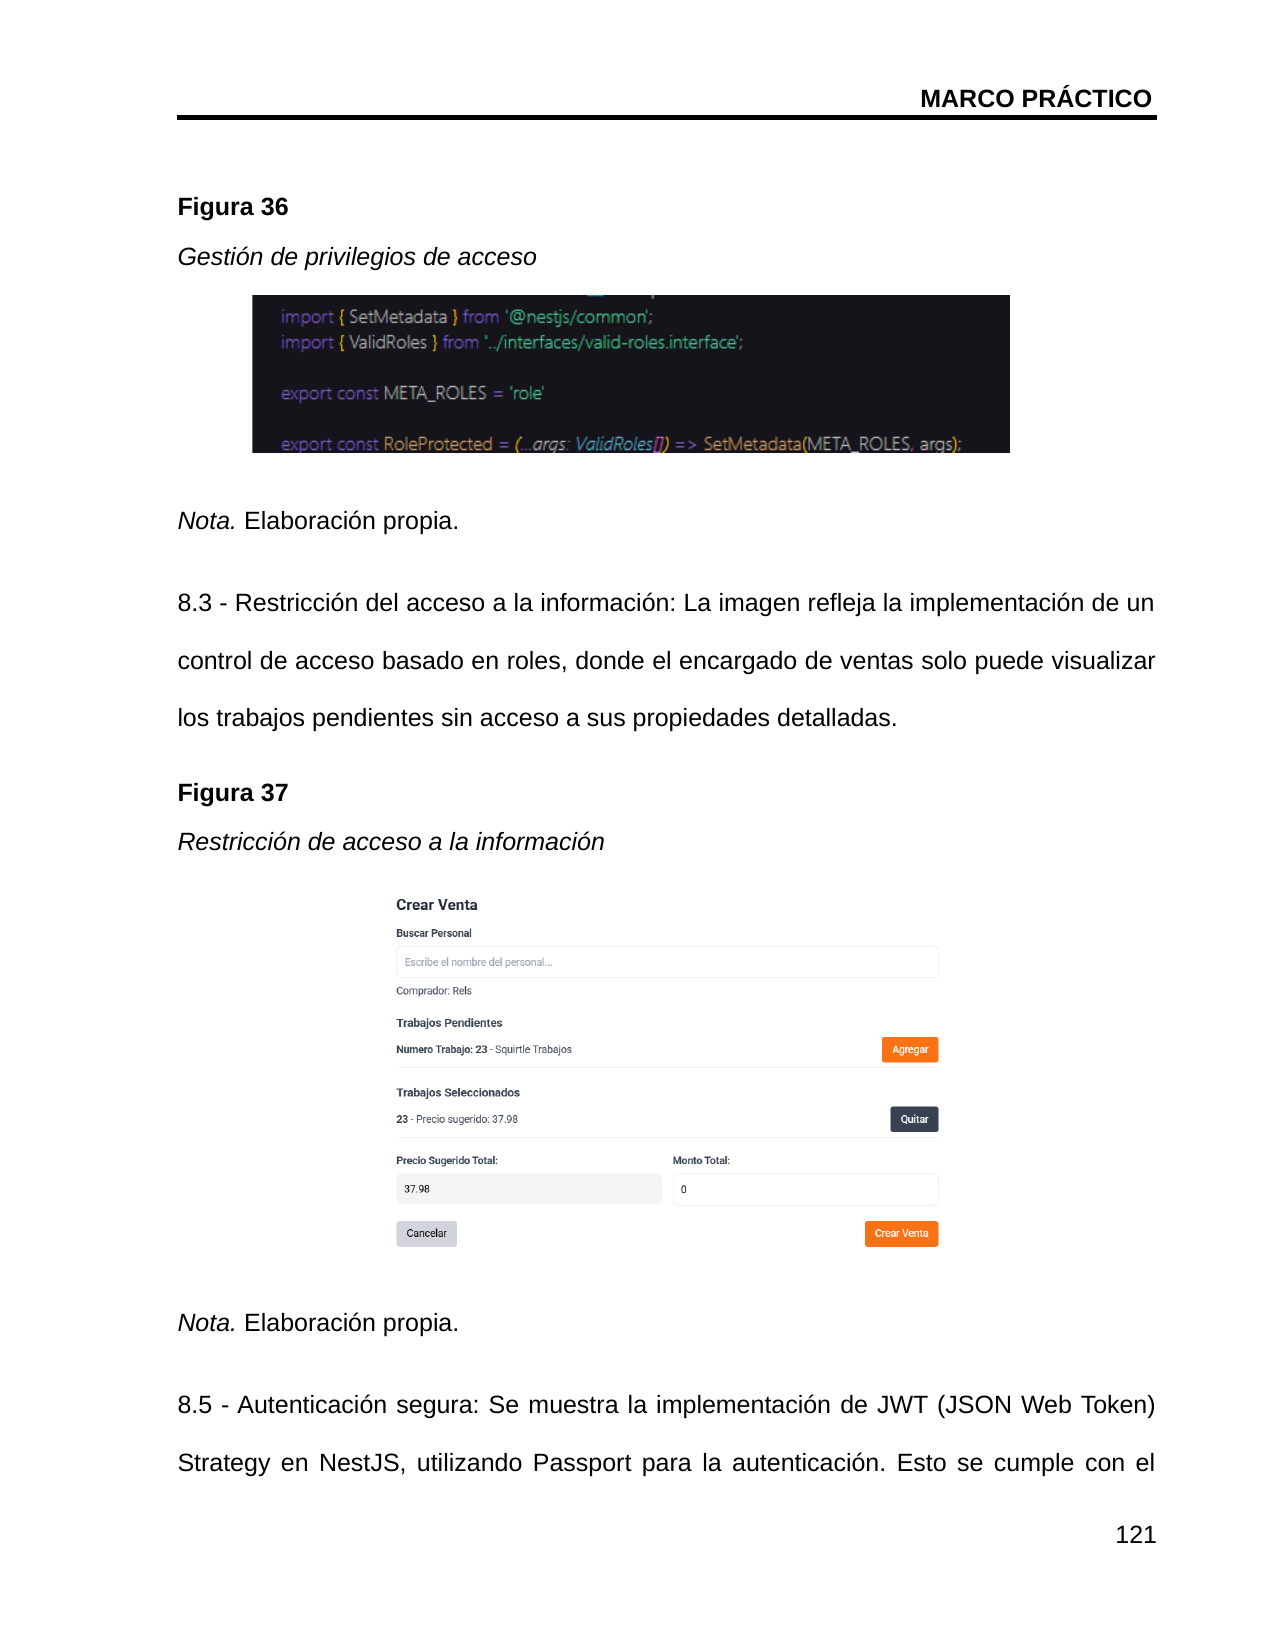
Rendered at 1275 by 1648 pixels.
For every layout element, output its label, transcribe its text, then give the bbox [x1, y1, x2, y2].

text Gestión de privilegios de acceso [177, 242, 1157, 270]
text Nota. Elaboración propia. [177, 506, 1157, 535]
picture [252, 295, 1010, 453]
picture [383, 881, 952, 1254]
text Restricción de acceso a la información [177, 827, 1157, 856]
text 8.3 - Restricción del acceso a la información: La imagen refleja la implementación de un control de acceso basado en roles, donde el encargado de ventas solo puede visualizar los trabajos pendientes sin acceso a sus propiedades detalladas. [177, 588, 1157, 732]
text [177, 1390, 1157, 1476]
text Nota. Elaboración propia. [177, 1308, 1157, 1336]
